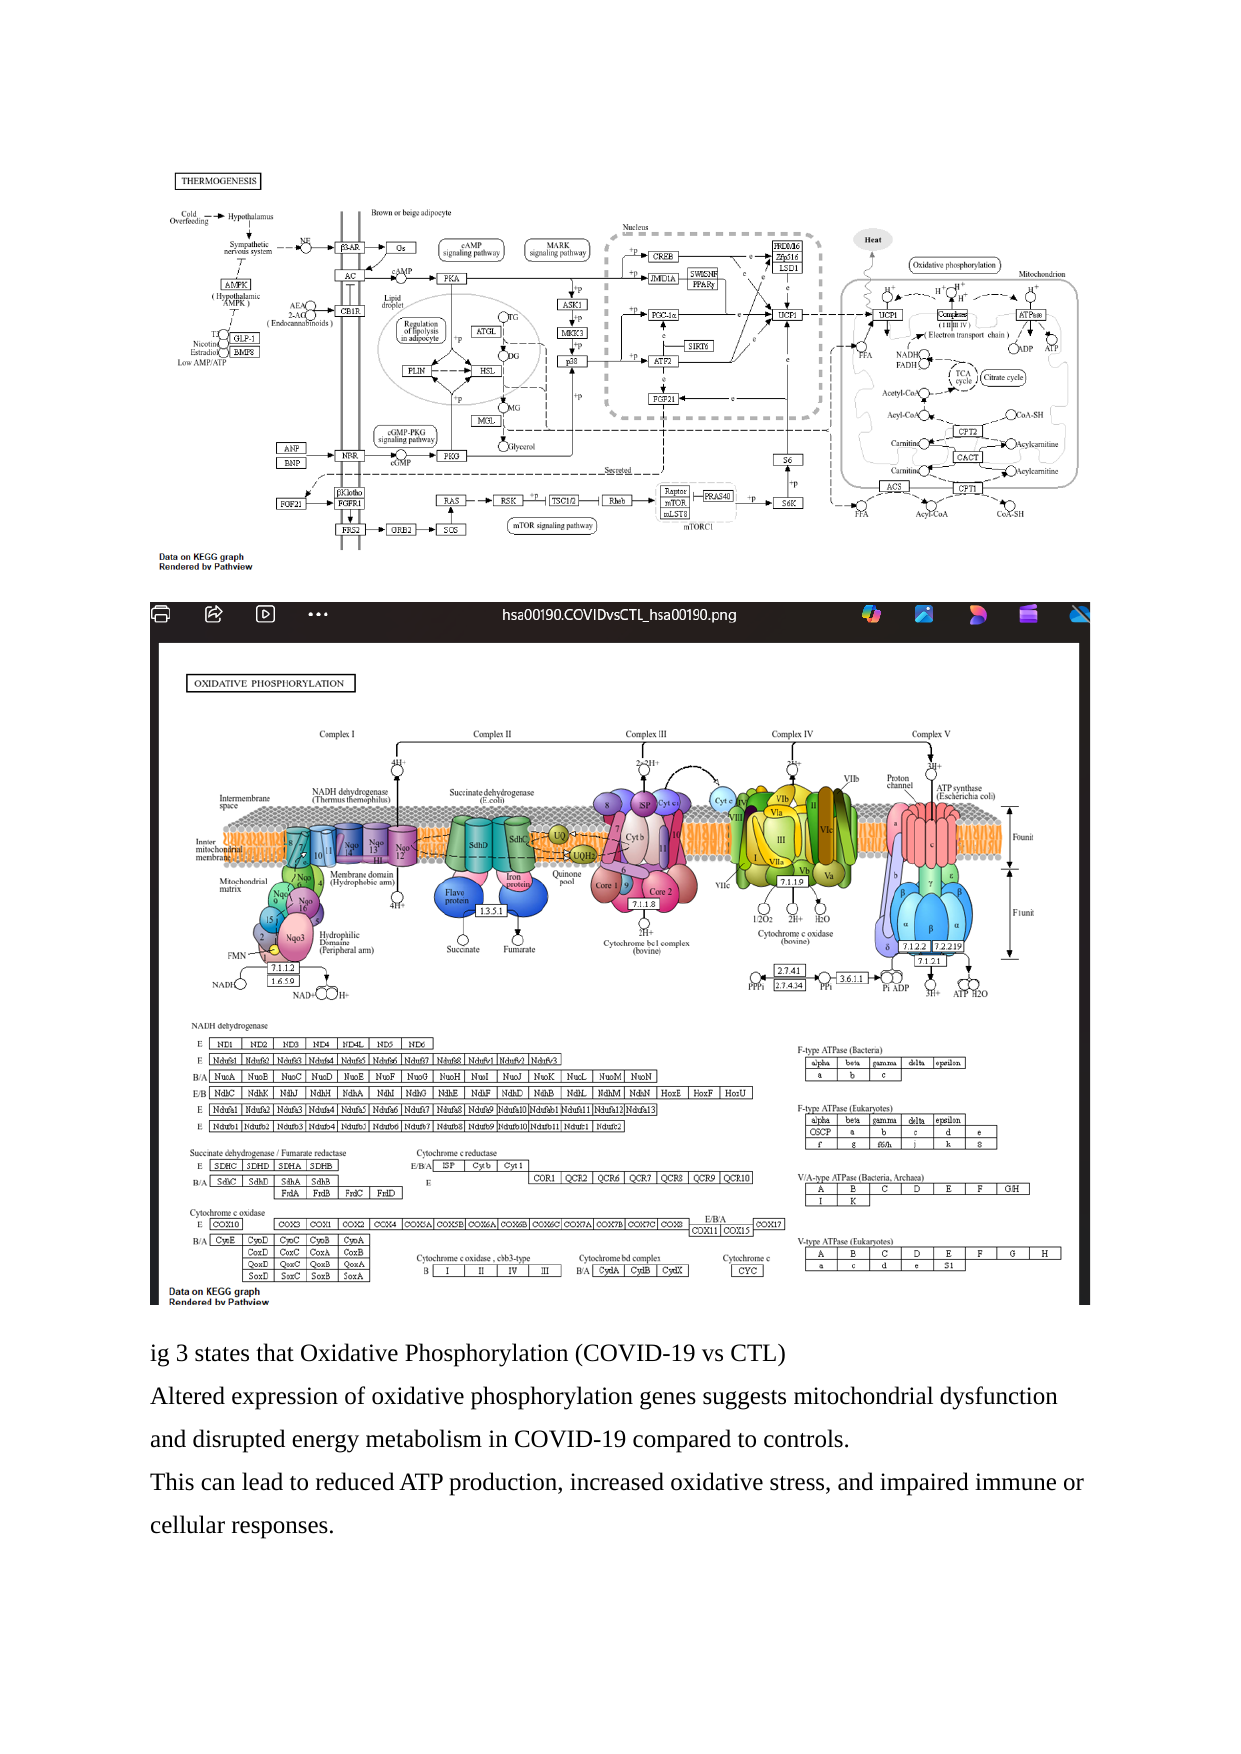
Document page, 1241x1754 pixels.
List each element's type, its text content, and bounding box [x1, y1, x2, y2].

text ig 3 states that Oxidative Phosphorylation (COVID-19 vs CTL) Altered expression of oxidative phosphorylation genes suggests mitochondrial dysfunction and disrupted energy metabolism in COVID-19 compared to controls. This can lead to reduced ATP production, increased oxidative stress, and impaired immune or cellular responses. [150, 1338, 1090, 1539]
picture [150, 150, 1091, 570]
picture [150, 602, 1091, 1305]
